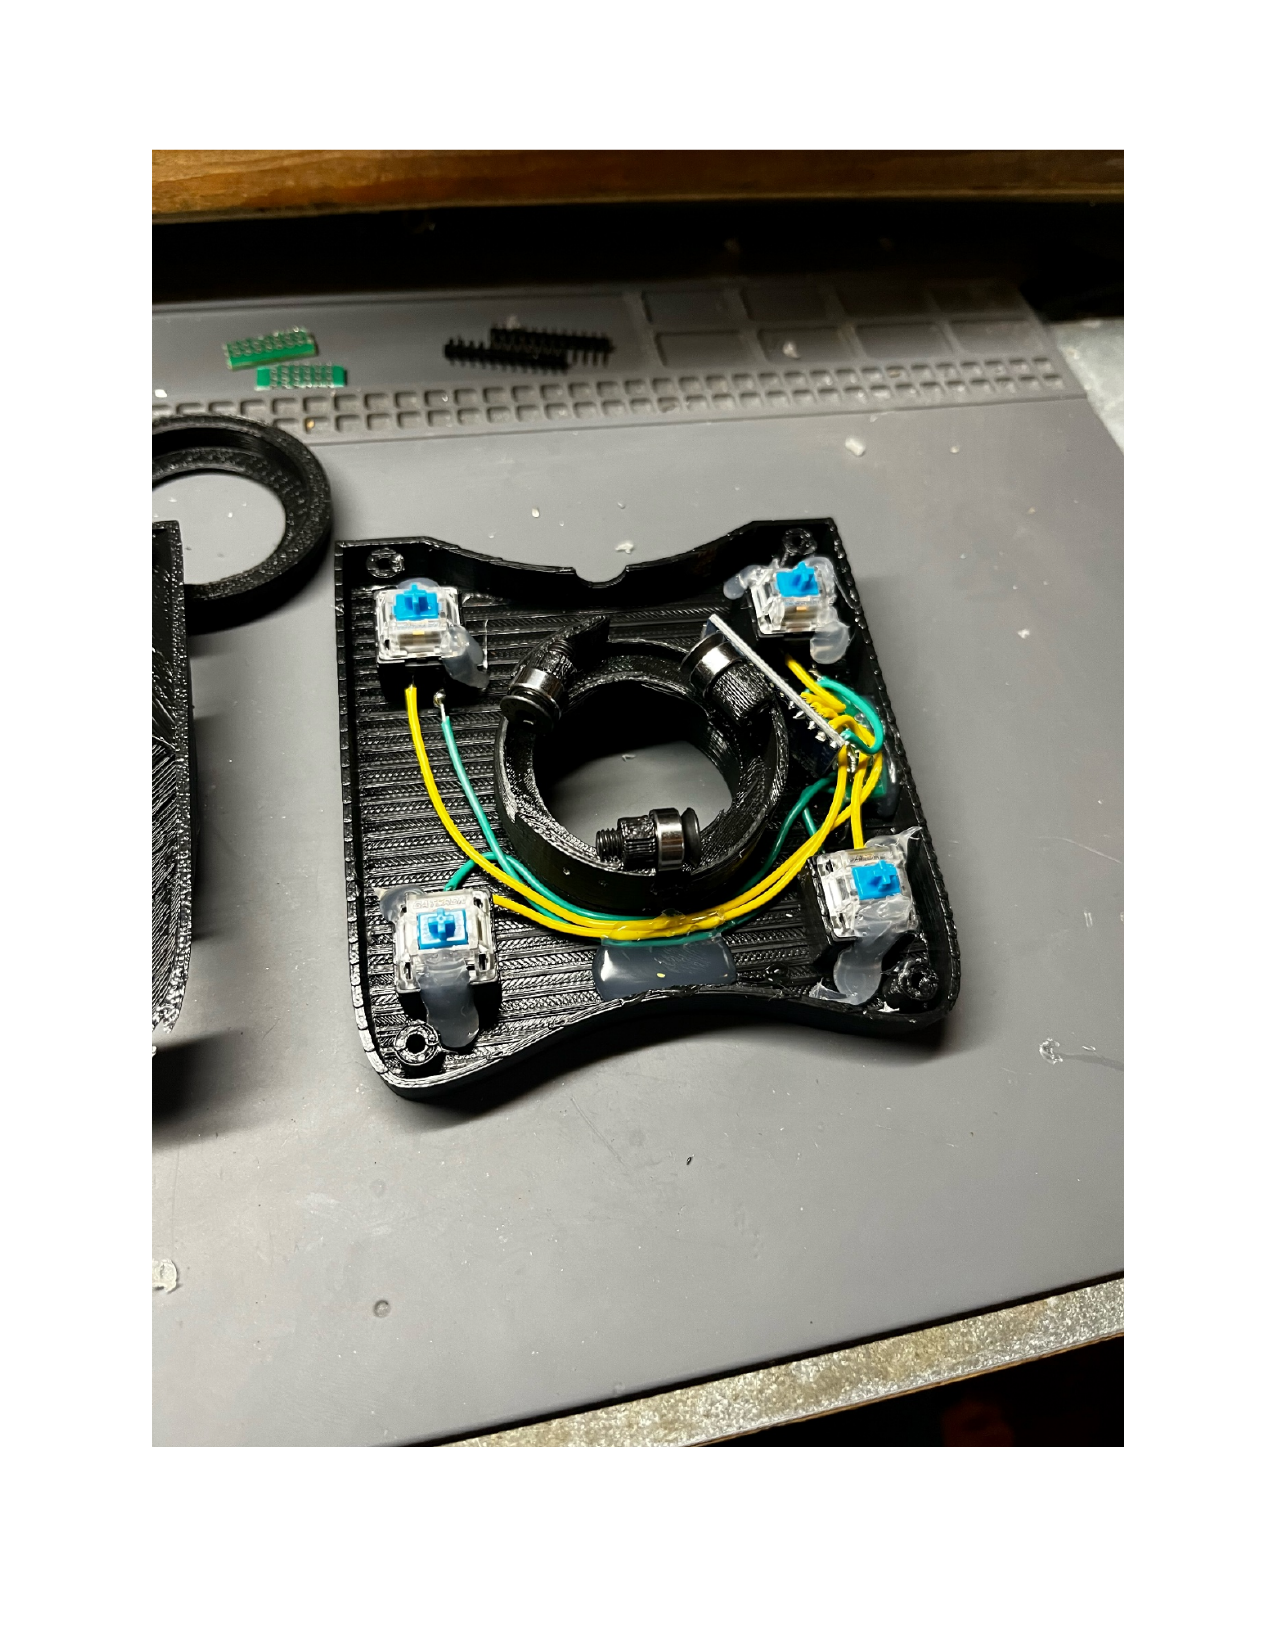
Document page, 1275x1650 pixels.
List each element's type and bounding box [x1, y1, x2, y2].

picture [153, 151, 1123, 1447]
